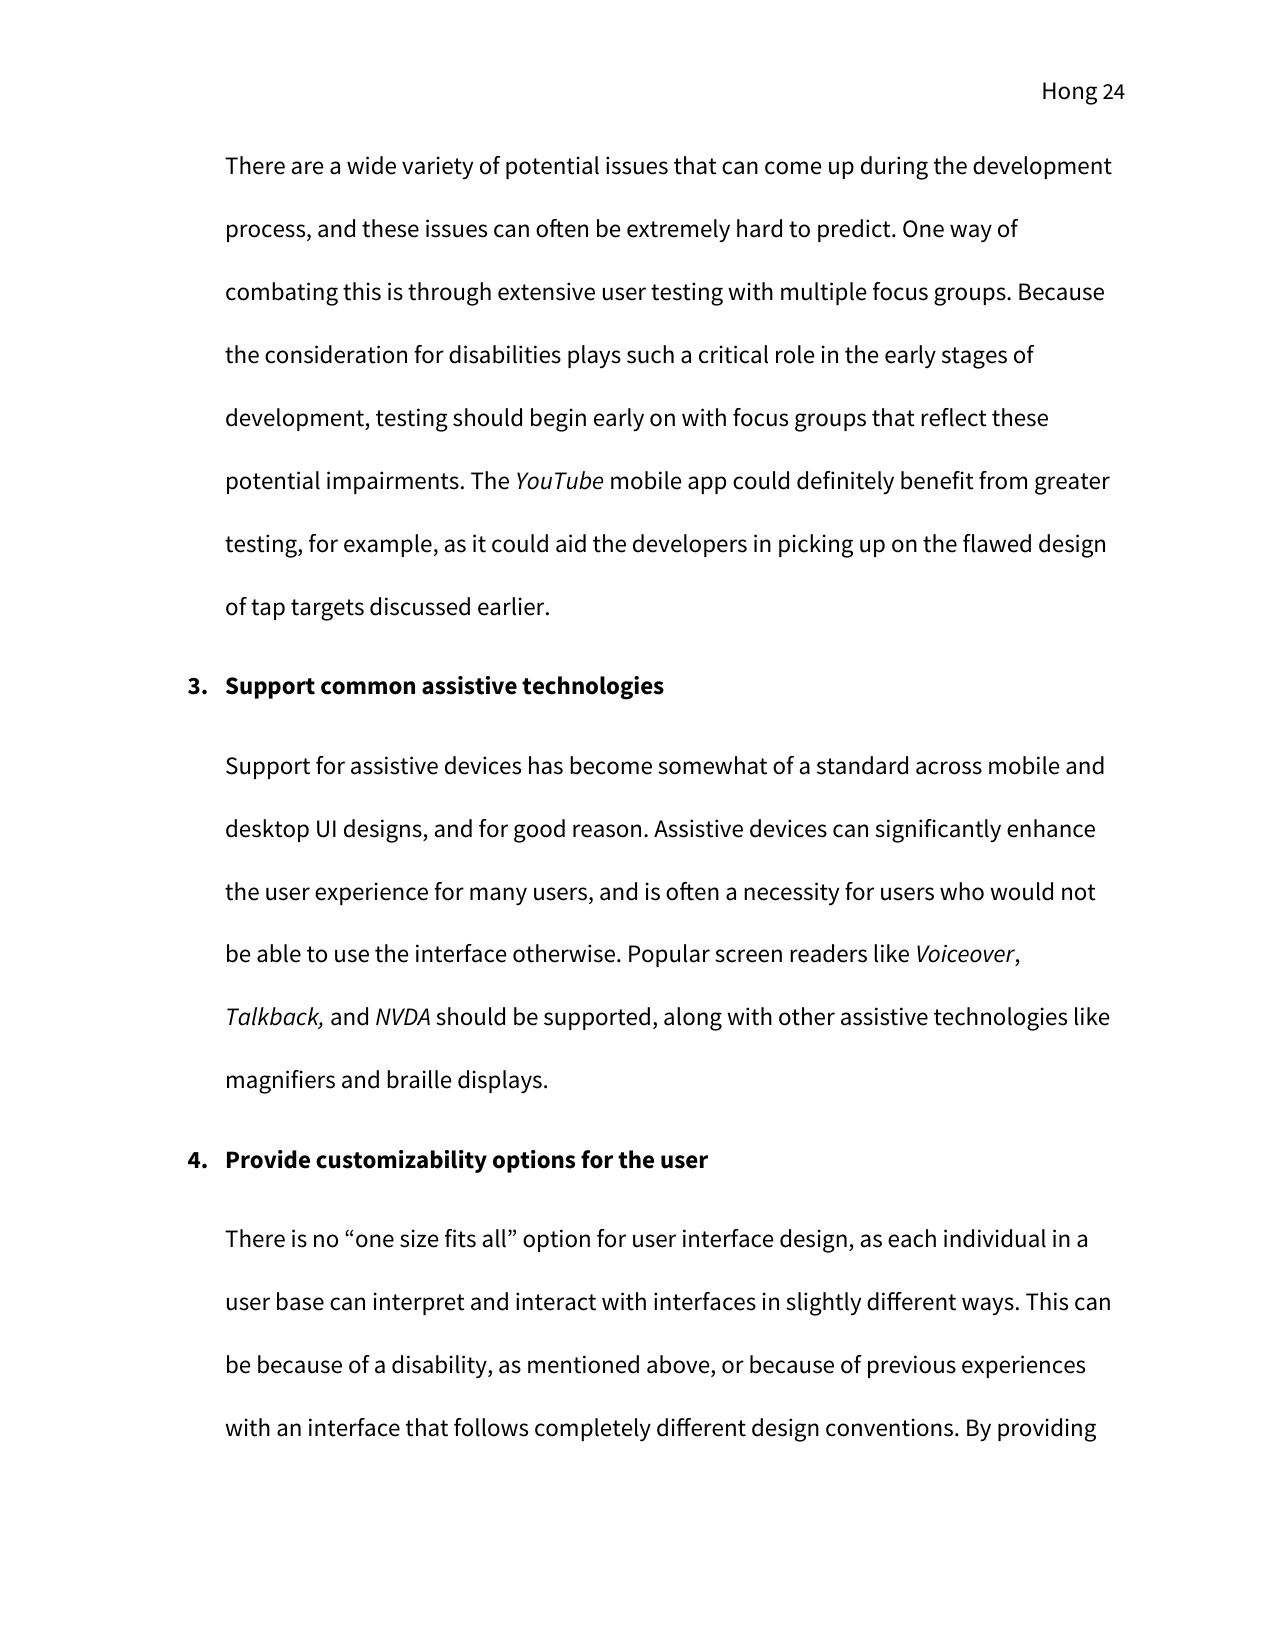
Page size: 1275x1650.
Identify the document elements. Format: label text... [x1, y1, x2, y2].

list Provide customizability options for the user [187, 1144, 1125, 1175]
text Support for assistive devices has become somewhat of a standard across mobile and desktop UI designs, and for good reason. Assistive devices can significantly enhance the user experience for many users, and is often a necessity for users who would not be able to use the interface otherwise. Popular screen readers like Voiceover, Talkback, and NVDA should be supported, along with other assistive technologies like magnifiers and braille displays. [225, 749, 1125, 1096]
text There are a wide variety of potential issues that can come up during the development process, and these issues can often be extremely hard to predict. One way of combating this is through extensive user testing with multiple focus groups. Because the consideration for disabilities plays such a critical role in the early stages of development, testing should begin early on with focus groups that reflect these potential impairments. The YouTube mobile app could definitely benefit from greater testing, for example, as it could aid the developers in picking up on the flawed design of tap targets discussed earlier. [225, 150, 1125, 622]
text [225, 1223, 1125, 1443]
list Support common assistive technologies [187, 670, 1125, 701]
